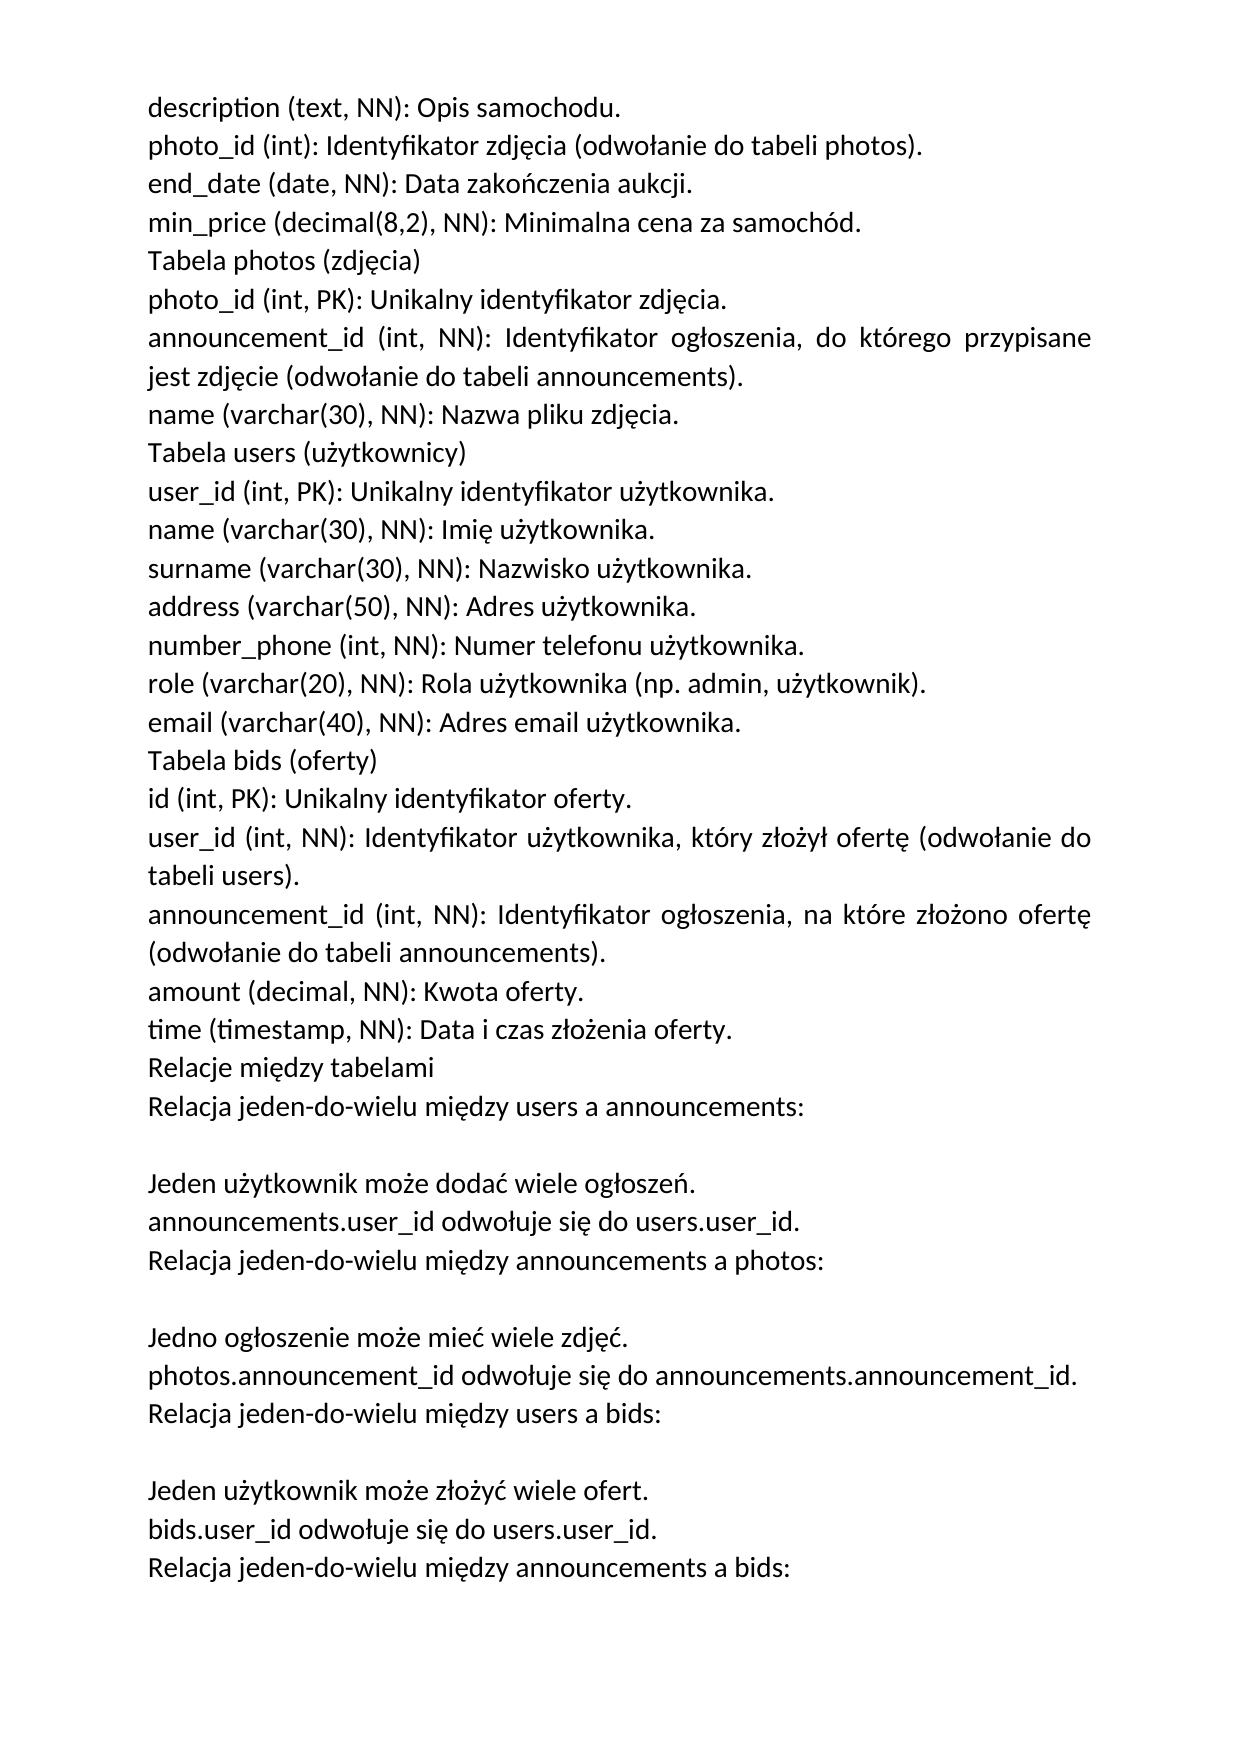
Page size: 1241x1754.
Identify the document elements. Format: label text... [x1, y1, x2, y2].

list Relacja jeden-do-wielu między announcements a photos: [148, 1242, 1093, 1277]
list end_date (date, NN): Data zakończenia aukcji. [148, 166, 1093, 201]
list Relacja jeden-do-wielu między users a bids: [148, 1396, 1093, 1431]
list announcement_id (int, NN): Identyfikator ogłoszenia, do którego przypisane jest zdjęcie (odwołanie do tabeli announcements). [148, 319, 1093, 393]
list name (varchar(30), NN): Imię użytkownika. [148, 511, 1093, 547]
list Tabela bids (oferty) [148, 742, 1093, 778]
list announcements.user_id odwołuje się do users.user_id. [148, 1203, 1093, 1239]
list Jeden użytkownik może dodać wiele ogłoszeń. [148, 1165, 1093, 1201]
list email (varchar(40), NN): Adres email użytkownika. [148, 704, 1093, 739]
list Relacje między tabelami [148, 1049, 1093, 1085]
list amount (decimal, NN): Kwota oferty. [148, 973, 1093, 1008]
list min_price (decimal(8,2), NN): Minimalna cena za samochód. [148, 204, 1093, 239]
list user_id (int, PK): Unikalny identyfikator użytkownika. [148, 473, 1093, 509]
list photo_id (int, PK): Unikalny identyfikator zdjęcia. [148, 281, 1093, 316]
list Relacja jeden-do-wielu między users a announcements: [148, 1088, 1093, 1124]
list photo_id (int): Identyfikator zdjęcia (odwołanie do tabeli photos). [148, 127, 1093, 163]
list name (varchar(30), NN): Nazwa pliku zdjęcia. [148, 396, 1093, 432]
list Relacja jeden-do-wielu między announcements a bids: [148, 1549, 1093, 1585]
list address (varchar(50), NN): Adres użytkownika. [148, 588, 1093, 624]
list photos.announcement_id odwołuje się do announcements.announcement_id. [148, 1357, 1093, 1393]
list id (int, PK): Unikalny identyfikator oferty. [148, 781, 1093, 816]
list bids.user_id odwołuje się do users.user_id. [148, 1511, 1093, 1546]
list Jeden użytkownik może złożyć wiele ofert. [148, 1472, 1093, 1508]
list Tabela users (użytkownicy) [148, 434, 1093, 470]
list user_id (int, NN): Identyfikator użytkownika, który złożył ofertę (odwołanie do tabeli users). [148, 819, 1093, 893]
list announcement_id (int, NN): Identyfikator ogłoszenia, na które złożono ofertę (odwołanie do tabeli announcements). [148, 896, 1093, 970]
list number_phone (int, NN): Numer telefonu użytkownika. [148, 627, 1093, 662]
list surname (varchar(30), NN): Nazwisko użytkownika. [148, 550, 1093, 586]
list Tabela photos (zdjęcia) [148, 242, 1093, 278]
list Jedno ogłoszenie może mieć wiele zdjęć. [148, 1319, 1093, 1354]
list role (varchar(20), NN): Rola użytkownika (np. admin, użytkownik). [148, 665, 1093, 701]
list description (text, NN): Opis samochodu. [148, 89, 1093, 124]
list time (timestamp, NN): Data i czas złożenia oferty. [148, 1011, 1093, 1047]
